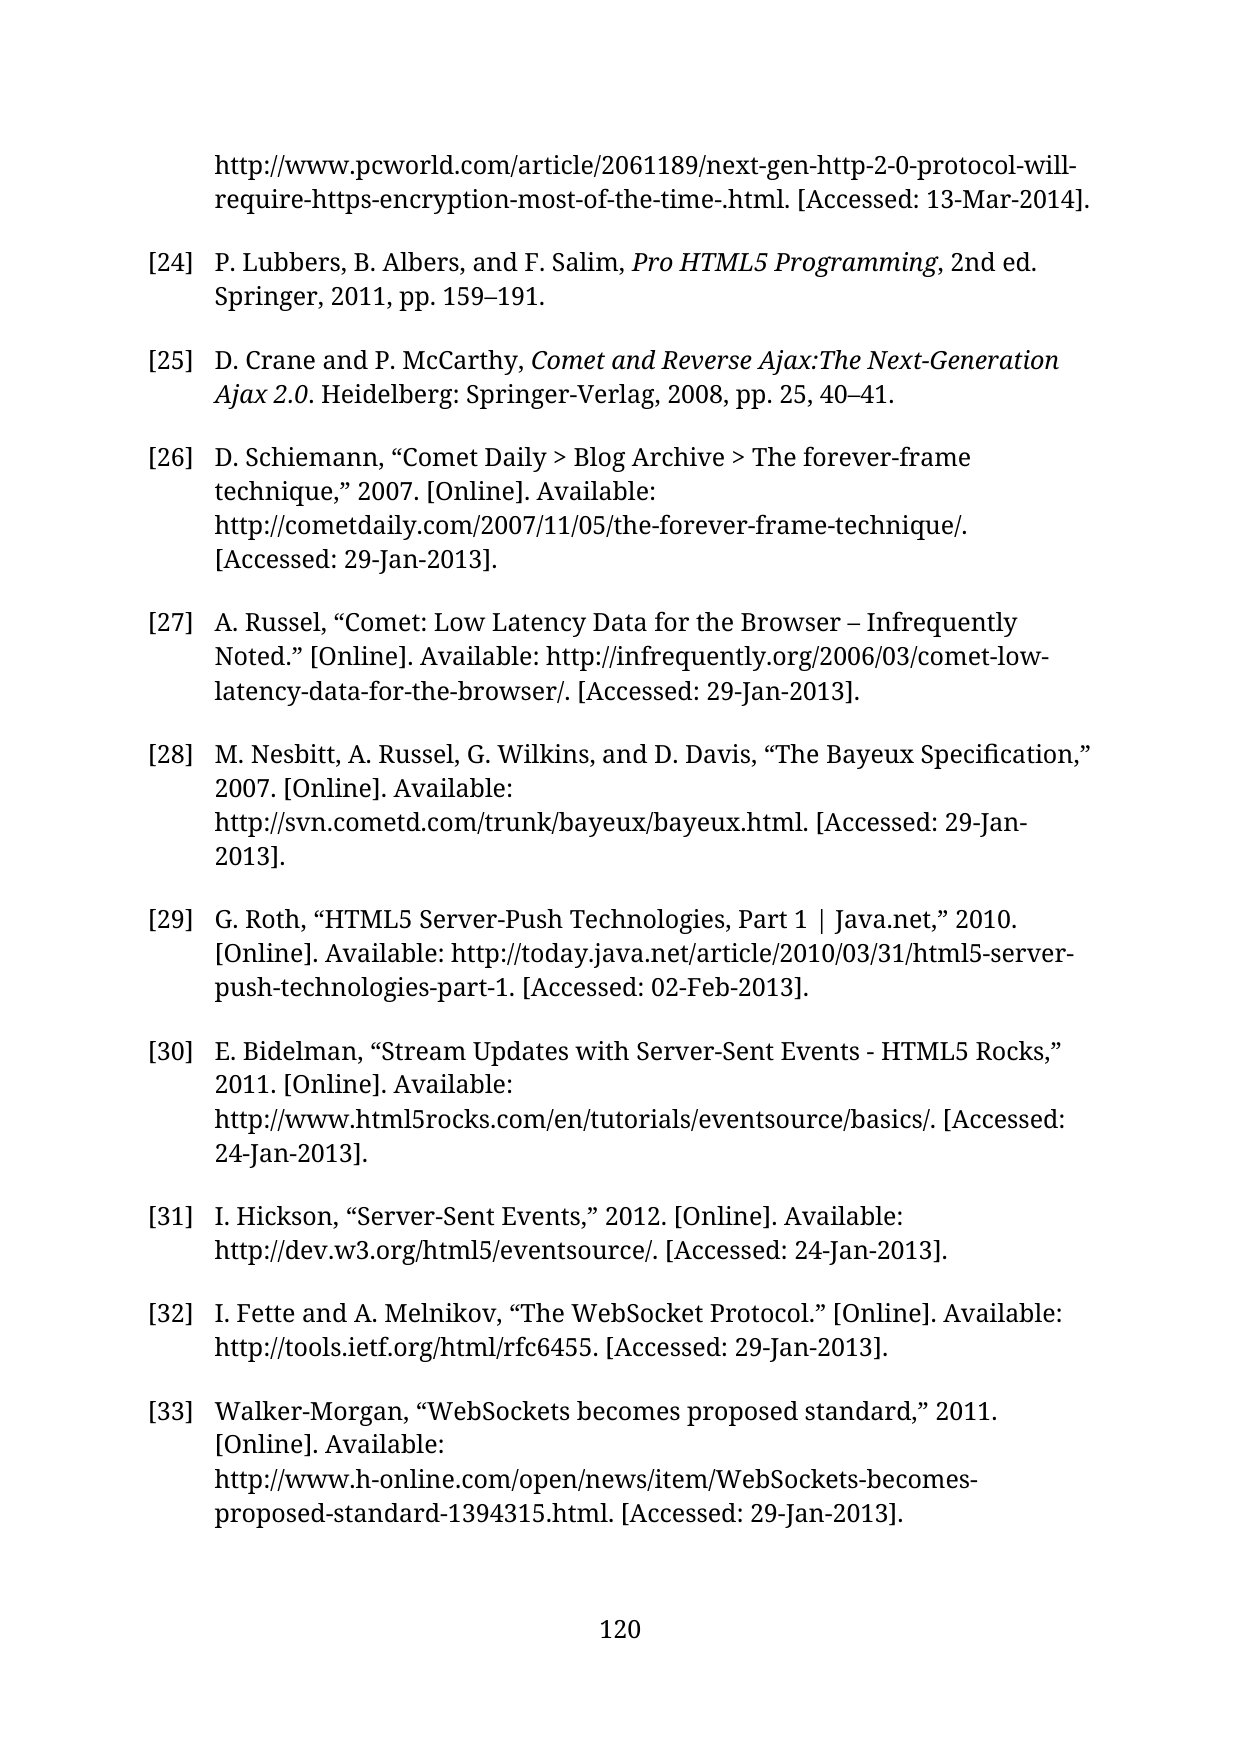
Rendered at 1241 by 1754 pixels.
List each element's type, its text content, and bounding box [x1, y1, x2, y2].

text [27] A. Russel, “Comet: Low Latency Data for the Browser – Infrequently Noted.” [Online]. Available: http://infrequently.org/2006/03/comet-low-latency-data-for-the-browser/. [Accessed: 29-Jan-2013]. [148, 605, 1092, 707]
text [33] Walker-Morgan, “WebSockets becomes proposed standard,” 2011. [Online]. Available: http://www.h-online.com/open/news/item/WebSockets-becomes-proposed-standard-1394315.html. [Accessed: 29-Jan-2013]. [148, 1393, 1092, 1529]
text [28] M. Nesbitt, A. Russel, G. Wilkins, and D. Davis, “The Bayeux Specification,” 2007. [Online]. Available: http://svn.cometd.com/trunk/bayeux/bayeux.html. [Accessed: 29-Jan-2013]. [148, 736, 1092, 873]
text [29] G. Roth, “HTML5 Server-Push Technologies, Part 1 | Java.net,” 2010. [Online]. Available: http://today.java.net/article/2010/03/31/html5-server-push-technologies-part-1. [Accessed: 02-Feb-2013]. [148, 902, 1092, 1004]
text [32] I. Fette and A. Melnikov, “The WebSocket Protocol.” [Online]. Available: http://tools.ietf.org/html/rfc6455. [Accessed: 29-Jan-2013]. [148, 1296, 1092, 1364]
text [31] I. Hickson, “Server-Sent Events,” 2012. [Online]. Available: http://dev.w3.org/html5/eventsource/. [Accessed: 24-Jan-2013]. [148, 1198, 1092, 1267]
text [26] D. Schiemann, “Comet Daily > Blog Archive > The forever-frame technique,” 2007. [Online]. Available: http://cometdaily.com/2007/11/05/the-forever-frame-technique/. [Accessed: 29-Jan-2013]. [148, 439, 1092, 576]
text [30] E. Bidelman, “Stream Updates with Server-Sent Events - HTML5 Rocks,” 2011. [Online]. Available: http://www.html5rocks.com/en/tutorials/eventsource/basics/. [Accessed: 24-Jan-2013]. [148, 1033, 1092, 1169]
text [25] D. Crane and P. McCarthy, Comet and Reverse Ajax:The Next-Generation Ajax 2.0. Heidelberg: Springer-Verlag, 2008, pp. 25, 40–41. [148, 342, 1092, 410]
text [148, 148, 1092, 216]
text [24] P. Lubbers, B. Albers, and F. Salim, Pro HTML5 Programming, 2nd ed. Springer, 2011, pp. 159–191. [148, 245, 1092, 313]
